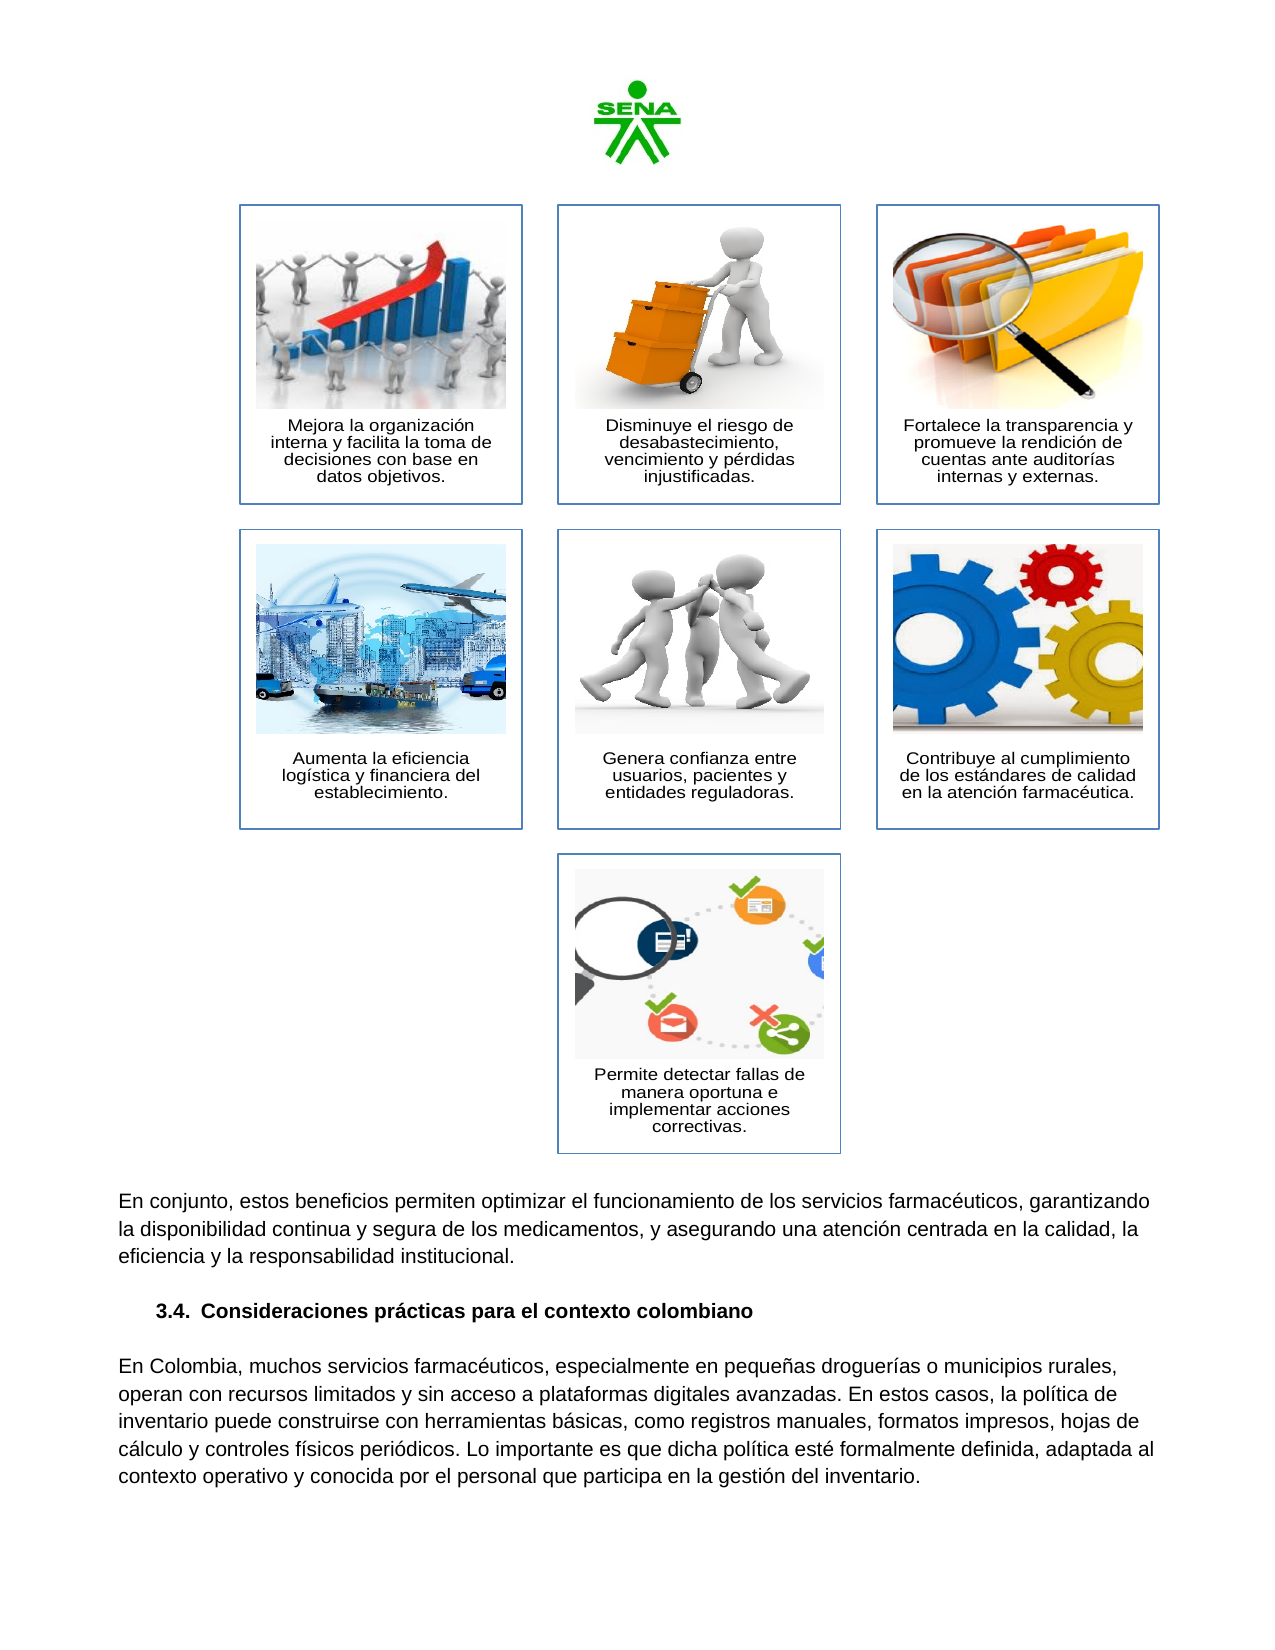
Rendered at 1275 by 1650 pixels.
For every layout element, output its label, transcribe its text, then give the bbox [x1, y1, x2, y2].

picture [575, 869, 824, 1059]
picture [588, 75, 687, 172]
text En conjunto, estos beneficios permiten optimizar el funcionamiento de los servicios farmacéuticos, garantizando la disponibilidad continua y segura de los medicamentos, y asegurando una atención centrada en la calidad, la eficiencia y la responsabilidad institucional. [118, 1189, 1157, 1268]
picture [575, 219, 824, 409]
picture [256, 544, 506, 734]
picture [256, 219, 506, 409]
picture [893, 219, 1143, 409]
list Consideraciones prácticas para el contexto colombiano [156, 1299, 1157, 1323]
text En Colombia, muchos servicios farmacéuticos, especialmente en pequeñas droguerías o municipios rurales, operan con recursos limitados y sin acceso a plataformas digitales avanzadas. En estos casos, la política de inventario puede construirse con herramientas básicas, como registros manuales, formatos impresos, hojas de cálculo y controles físicos periódicos. Lo importante es que dicha política esté formalmente definida, adaptada al contexto operativo y conocida por el personal que participa en la gestión del inventario. [118, 1354, 1157, 1488]
picture [575, 544, 824, 734]
picture [893, 544, 1143, 734]
